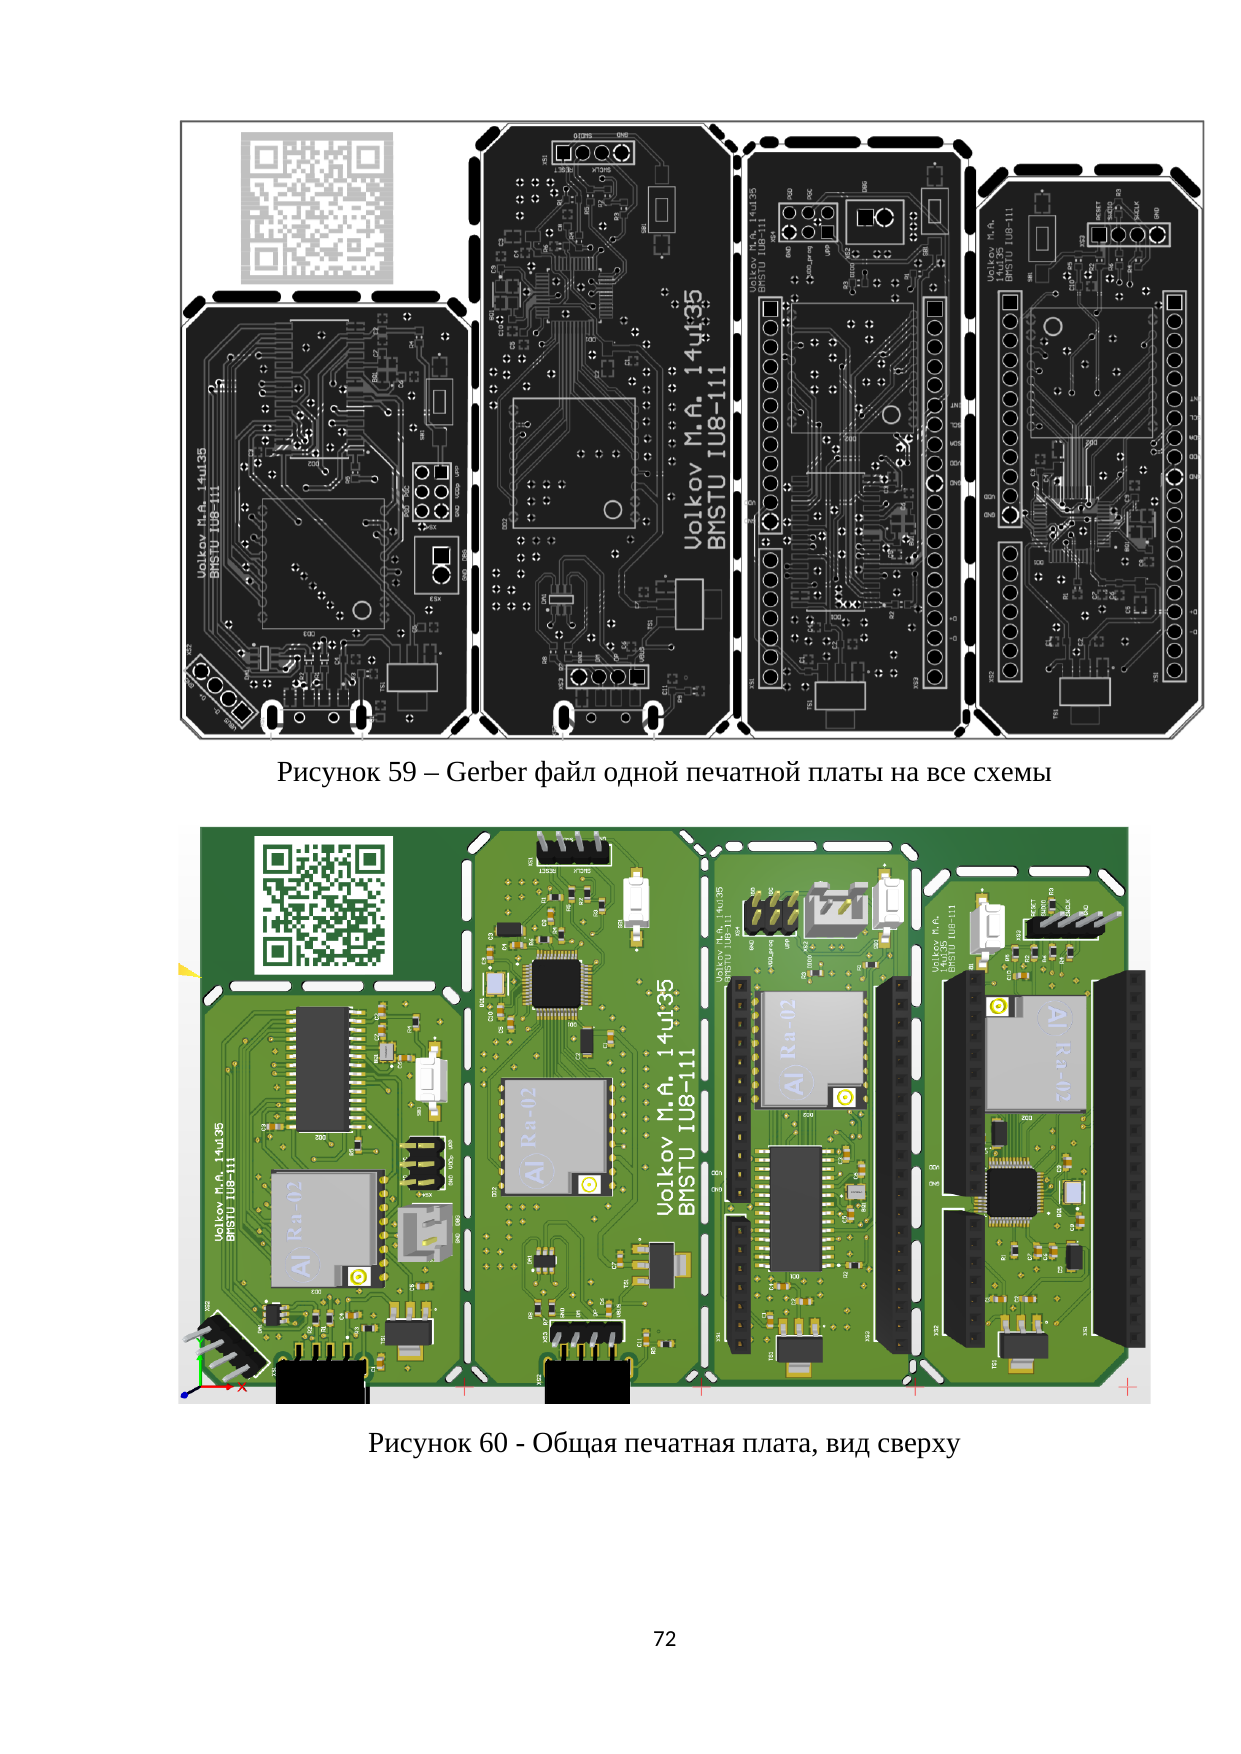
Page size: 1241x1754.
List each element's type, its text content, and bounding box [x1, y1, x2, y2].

picture [178, 825, 1151, 1404]
text Рисунок 59 – Gerber файл одной печатной платы на все схемы [177, 754, 1152, 788]
picture [177, 118, 1205, 741]
text Рисунок 60 - Общая печатная плата, вид сверху [177, 1425, 1152, 1458]
